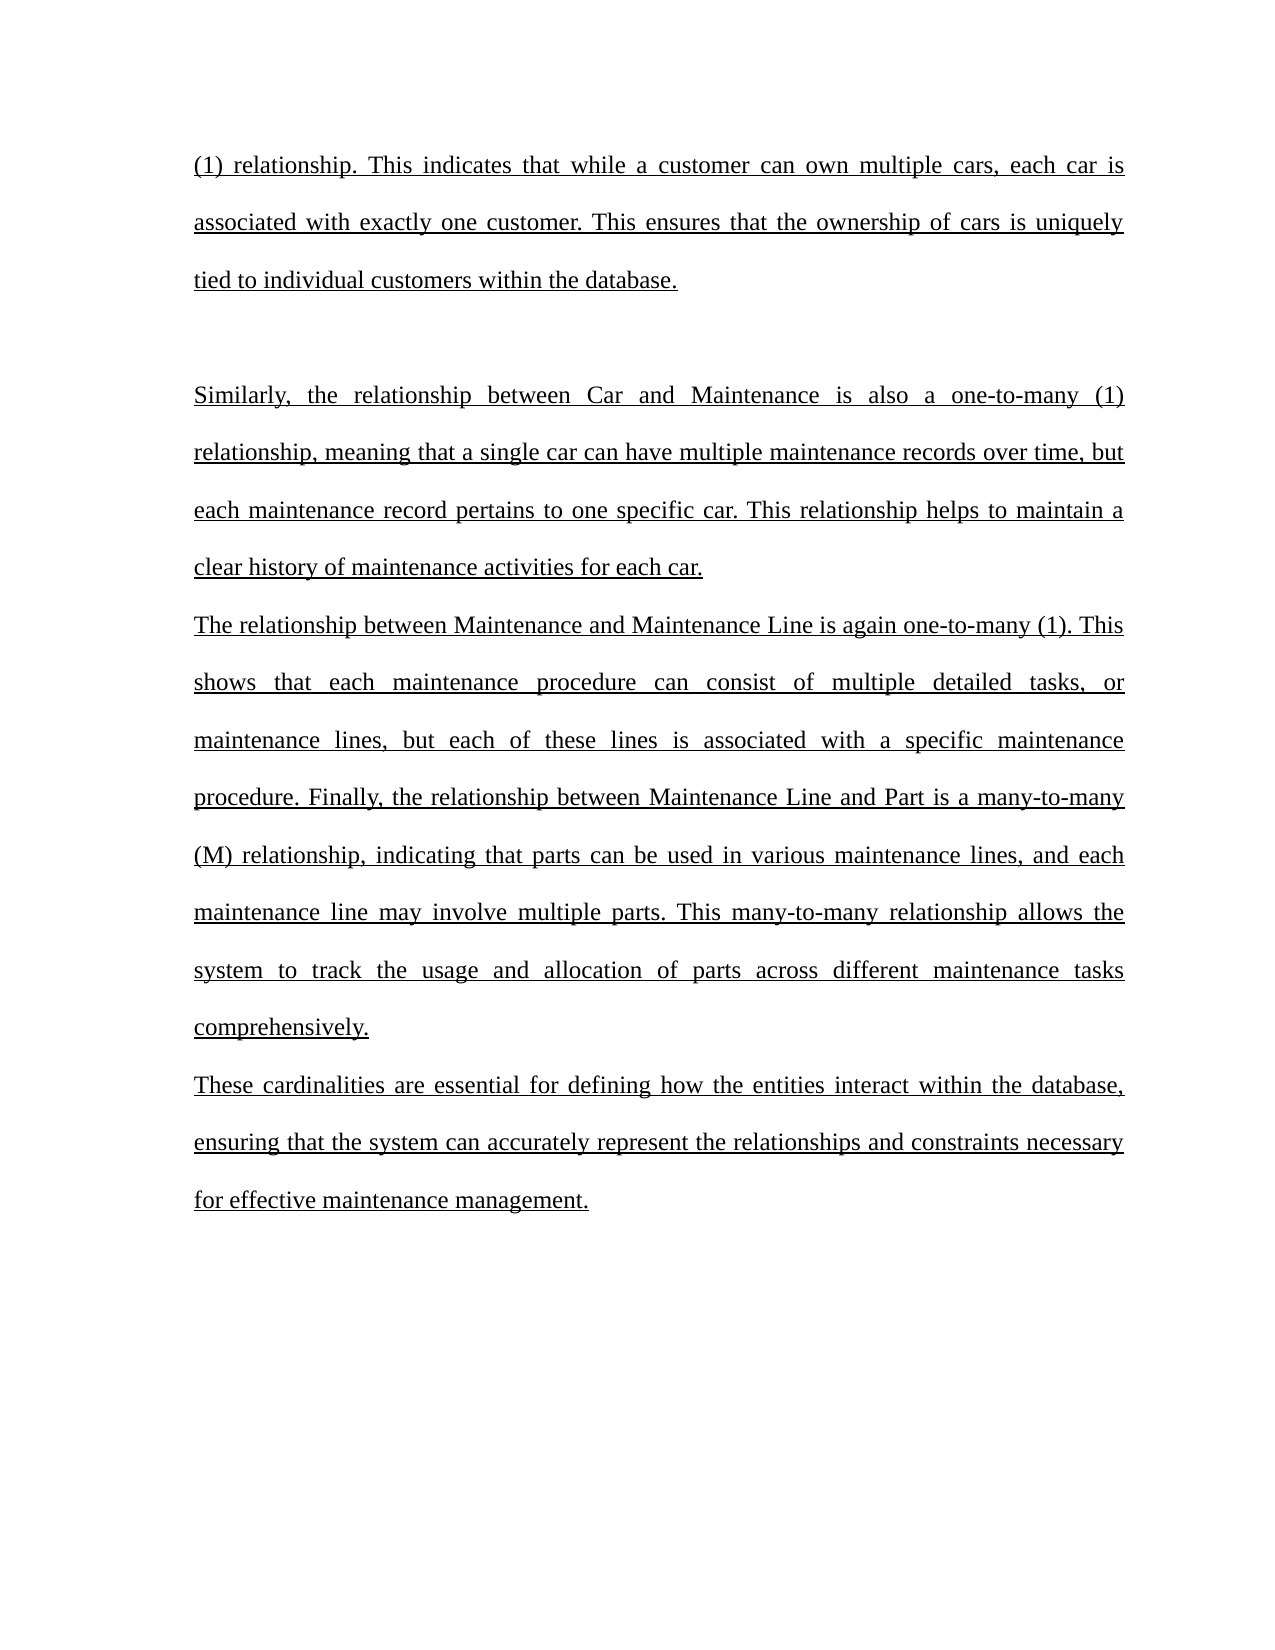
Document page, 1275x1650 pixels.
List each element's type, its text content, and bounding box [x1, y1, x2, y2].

list The relationship between Maintenance and Maintenance Line is again one-to-many (1). This shows that each maintenance procedure can consist of multiple detailed tasks, or maintenance lines, but each of these lines is associated with a specific maintenance procedure. Finally, the relationship between Maintenance Line and Part is a many-to-many (M) relationship, indicating that parts can be used in various maintenance lines, and each maintenance line may involve multiple parts. This many-to-many relationship allows the system to track the usage and allocation of parts across different maintenance tasks comprehensively. [194, 694, 1125, 750]
list Similarly, the relationship between Car and Maintenance is also a one-to-many (1) relationship, meaning that a single car can have multiple maintenance records over time, but each maintenance record pertains to one specific car. This relationship helps to maintain a clear history of maintenance activities for each car. [194, 380, 1125, 405]
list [194, 150, 1125, 175]
list The relationship between Maintenance and Maintenance Line is again one-to-many (1). This shows that each maintenance procedure can consist of multiple detailed tasks, or maintenance lines, but each of these lines is associated with a specific maintenance procedure. Finally, the relationship between Maintenance Line and Part is a many-to-many (M) relationship, indicating that parts can be used in various maintenance lines, and each maintenance line may involve multiple parts. This many-to-many relationship allows the system to track the usage and allocation of parts across different maintenance tasks comprehensively. [194, 924, 1125, 980]
list The relationship between Maintenance and Maintenance Line is again one-to-many (1). This shows that each maintenance procedure can consist of multiple detailed tasks, or maintenance lines, but each of these lines is associated with a specific maintenance procedure. Finally, the relationship between Maintenance Line and Part is a many-to-many (M) relationship, indicating that parts can be used in various maintenance lines, and each maintenance line may involve multiple parts. This many-to-many relationship allows the system to track the usage and allocation of parts across different maintenance tasks comprehensively. [194, 866, 1125, 922]
list These cardinalities are essential for defining how the entities interact within the database, ensuring that the system can accurately represent the relationships and constraints necessary for effective maintenance management. [194, 1070, 1125, 1095]
list Similarly, the relationship between Car and Maintenance is also a one-to-many (1) relationship, meaning that a single car can have multiple maintenance records over time, but each maintenance record pertains to one specific car. This relationship helps to maintain a clear history of maintenance activities for each car. [194, 406, 1125, 462]
list The relationship between Maintenance and Maintenance Line is again one-to-many (1). This shows that each maintenance procedure can consist of multiple detailed tasks, or maintenance lines, but each of these lines is associated with a specific maintenance procedure. Finally, the relationship between Maintenance Line and Part is a many-to-many (M) relationship, indicating that parts can be used in various maintenance lines, and each maintenance line may involve multiple parts. This many-to-many relationship allows the system to track the usage and allocation of parts across different maintenance tasks comprehensively. [194, 751, 1125, 807]
list Similarly, the relationship between Car and Maintenance is also a one-to-many (1) relationship, meaning that a single car can have multiple maintenance records over time, but each maintenance record pertains to one specific car. This relationship helps to maintain a clear history of maintenance activities for each car. [194, 464, 1125, 581]
list The relationship between Maintenance and Maintenance Line is again one-to-many (1). This shows that each maintenance procedure can consist of multiple detailed tasks, or maintenance lines, but each of these lines is associated with a specific maintenance procedure. Finally, the relationship between Maintenance Line and Part is a many-to-many (M) relationship, indicating that parts can be used in various maintenance lines, and each maintenance line may involve multiple parts. This many-to-many relationship allows the system to track the usage and allocation of parts across different maintenance tasks comprehensively. [194, 610, 1125, 692]
list These cardinalities are essential for defining how the entities interact within the database, ensuring that the system can accurately represent the relationships and constraints necessary for effective maintenance management. [194, 1096, 1125, 1214]
list The relationship between Maintenance and Maintenance Line is again one-to-many (1). This shows that each maintenance procedure can consist of multiple detailed tasks, or maintenance lines, but each of these lines is associated with a specific maintenance procedure. Finally, the relationship between Maintenance Line and Part is a many-to-many (M) relationship, indicating that parts can be used in various maintenance lines, and each maintenance line may involve multiple parts. This many-to-many relationship allows the system to track the usage and allocation of parts across different maintenance tasks comprehensively. [194, 809, 1125, 865]
list The relationship between Maintenance and Maintenance Line is again one-to-many (1). This shows that each maintenance procedure can consist of multiple detailed tasks, or maintenance lines, but each of these lines is associated with a specific maintenance procedure. Finally, the relationship between Maintenance Line and Part is a many-to-many (M) relationship, indicating that parts can be used in various maintenance lines, and each maintenance line may involve multiple parts. This many-to-many relationship allows the system to track the usage and allocation of parts across different maintenance tasks comprehensively. [194, 981, 1125, 1041]
